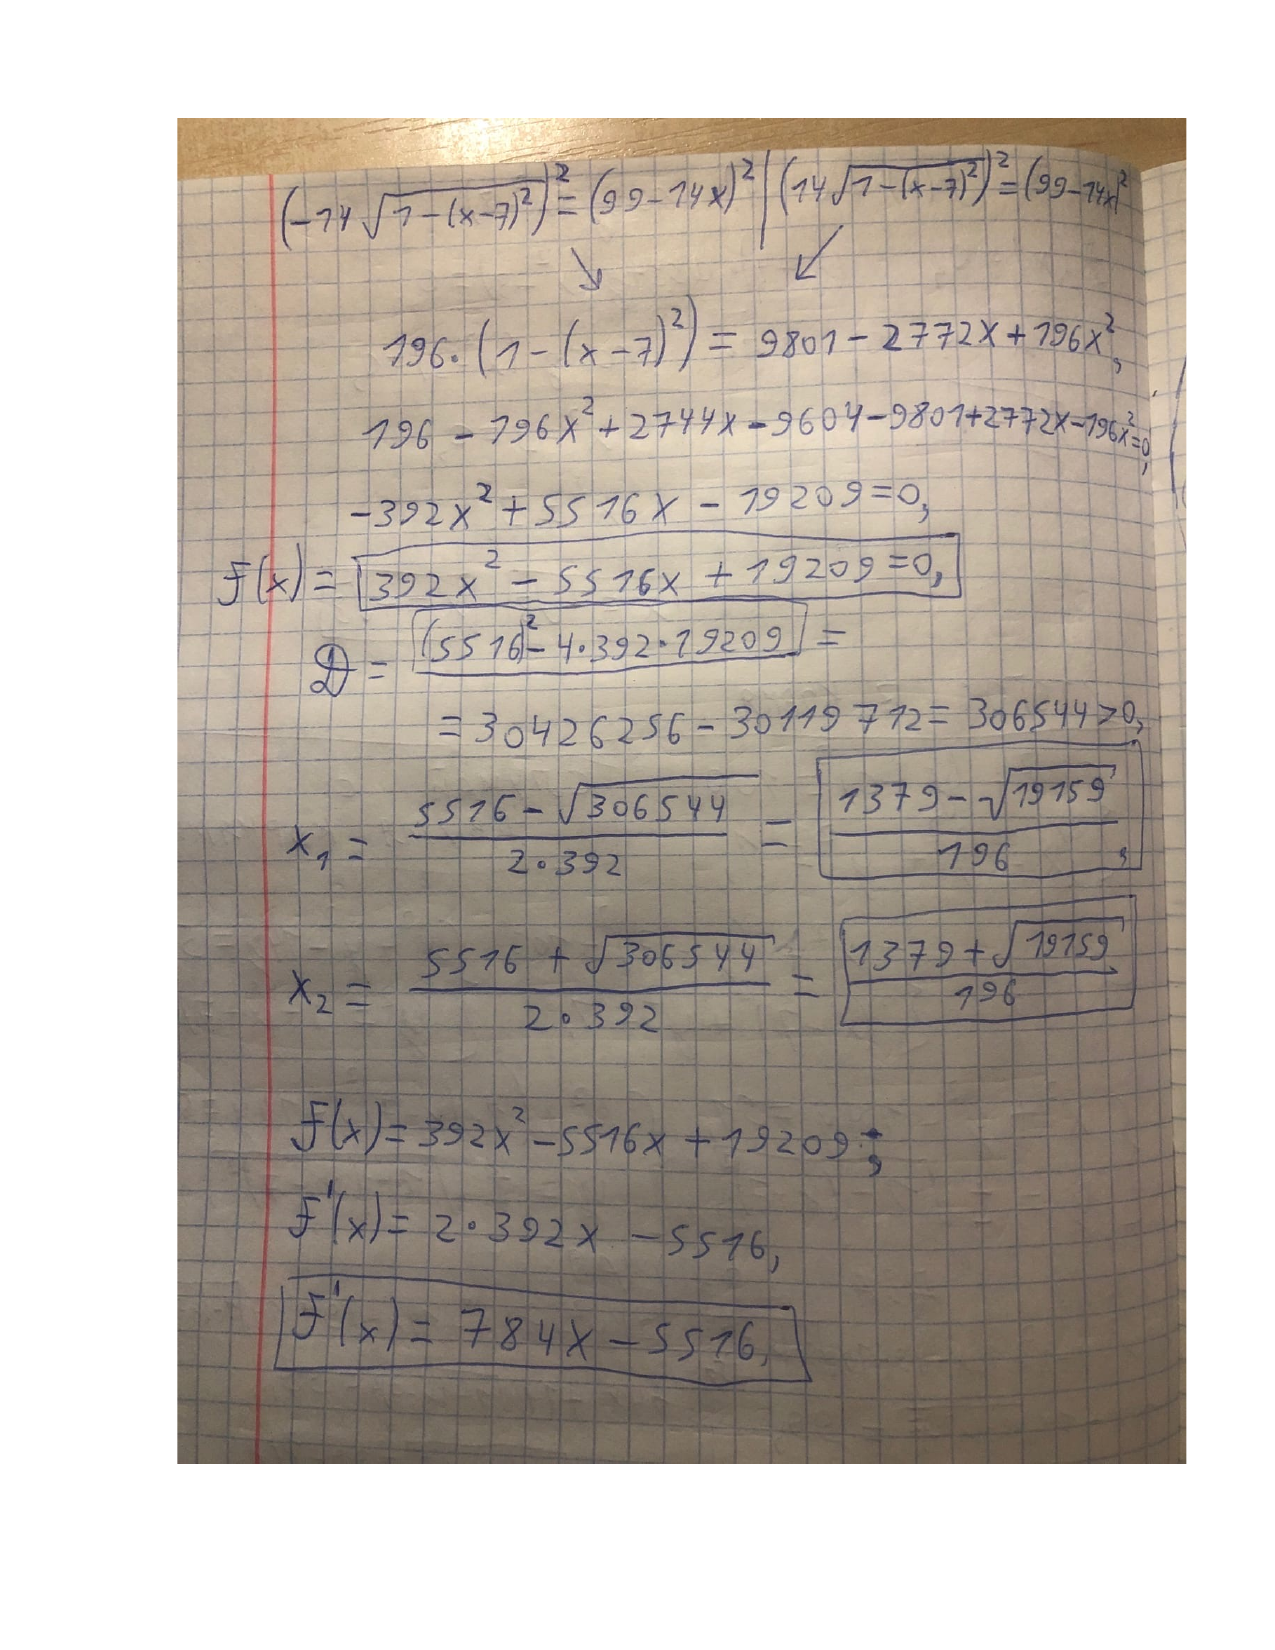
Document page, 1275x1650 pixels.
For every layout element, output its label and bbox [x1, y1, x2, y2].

picture [177, 118, 1187, 1464]
